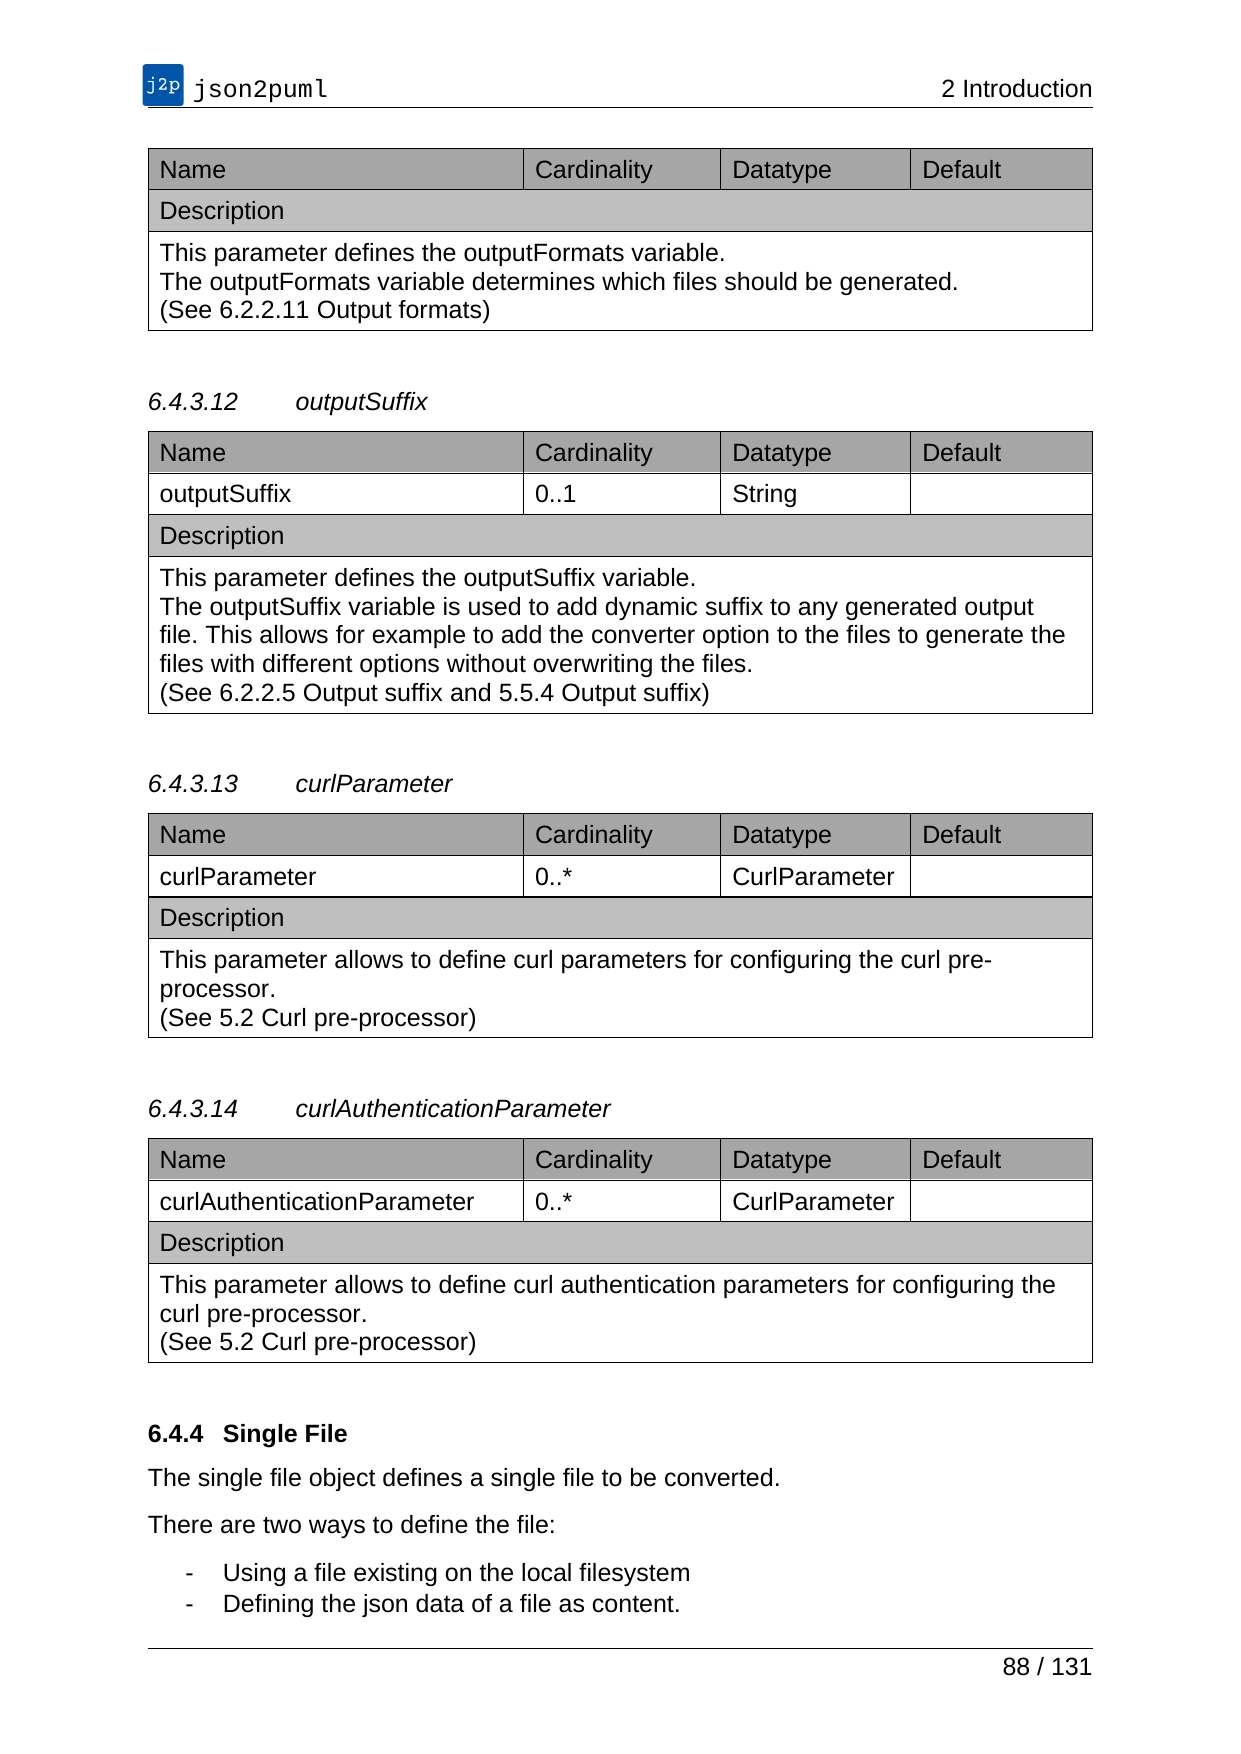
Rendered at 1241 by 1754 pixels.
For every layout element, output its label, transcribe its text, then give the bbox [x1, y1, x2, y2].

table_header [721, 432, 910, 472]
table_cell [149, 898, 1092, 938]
list Using a file existing on the local filesystem [185, 1558, 1093, 1587]
text The single file object defines a single file to be converted. [148, 1463, 1093, 1491]
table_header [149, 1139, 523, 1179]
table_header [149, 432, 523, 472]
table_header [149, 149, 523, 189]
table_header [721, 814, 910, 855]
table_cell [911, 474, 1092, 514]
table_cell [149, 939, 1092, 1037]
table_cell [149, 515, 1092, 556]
subtitle curlParameter [148, 769, 1093, 798]
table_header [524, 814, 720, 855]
list Defining the json data of a file as content. [185, 1589, 1093, 1618]
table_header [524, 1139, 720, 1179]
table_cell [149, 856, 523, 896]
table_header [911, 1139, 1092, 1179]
subtitle Single File [148, 1419, 1093, 1448]
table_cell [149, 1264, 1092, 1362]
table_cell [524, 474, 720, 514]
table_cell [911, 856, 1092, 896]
picture [142, 64, 184, 106]
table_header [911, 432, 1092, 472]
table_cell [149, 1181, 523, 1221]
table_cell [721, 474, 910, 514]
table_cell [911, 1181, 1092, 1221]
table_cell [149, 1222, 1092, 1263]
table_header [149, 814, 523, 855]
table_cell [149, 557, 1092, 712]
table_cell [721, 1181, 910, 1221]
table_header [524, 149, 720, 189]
subtitle outputSuffix [148, 387, 1093, 416]
subtitle curlAuthenticationParameter [148, 1094, 1093, 1123]
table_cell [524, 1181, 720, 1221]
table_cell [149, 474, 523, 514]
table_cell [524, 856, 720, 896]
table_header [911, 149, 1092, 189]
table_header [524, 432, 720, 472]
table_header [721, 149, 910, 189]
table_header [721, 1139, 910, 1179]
text There are two ways to define the file: [148, 1510, 1093, 1539]
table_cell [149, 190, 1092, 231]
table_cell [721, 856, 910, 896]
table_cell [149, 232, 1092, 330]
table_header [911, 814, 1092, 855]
